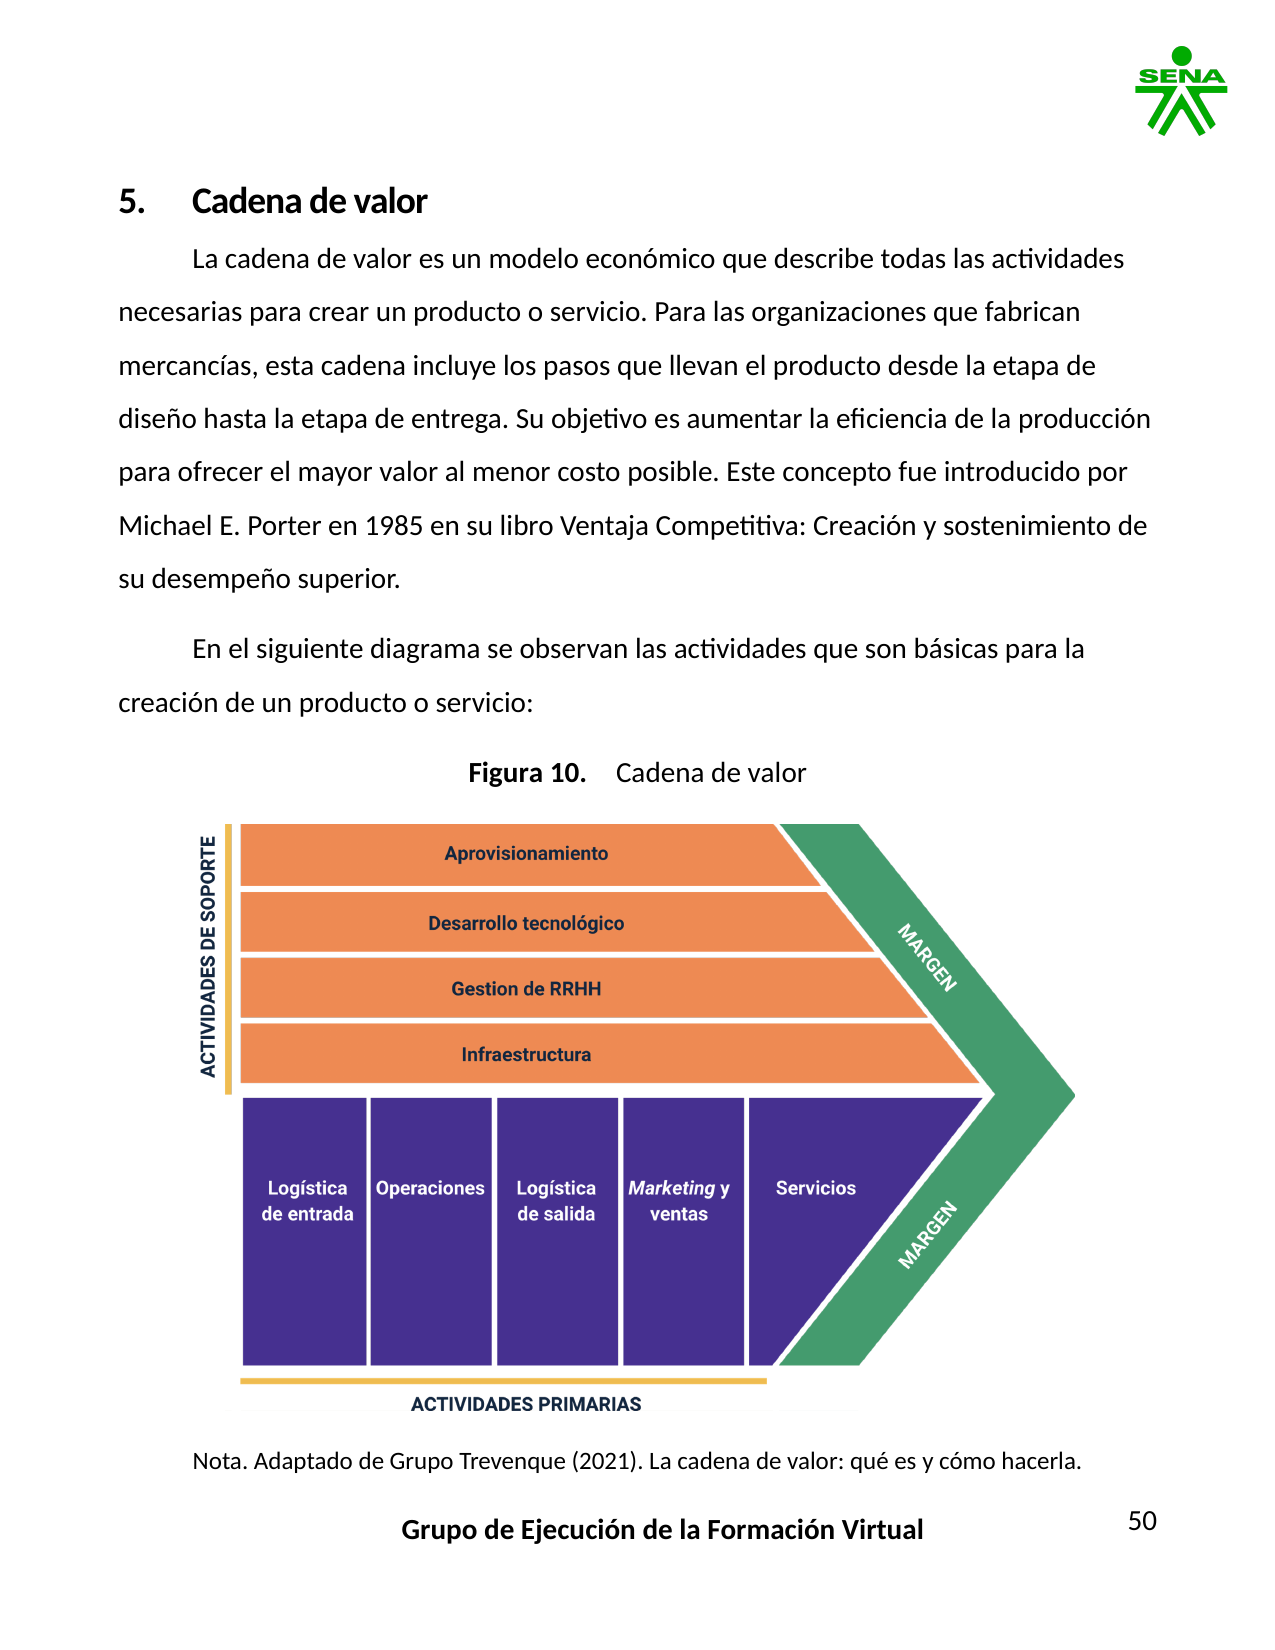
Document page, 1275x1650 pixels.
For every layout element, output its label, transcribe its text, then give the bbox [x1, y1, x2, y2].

text La cadena de valor es un modelo económico que describe todas las actividades necesarias para crear un producto o servicio. Para las organizaciones que fabrican mercancías, esta cadena incluye los pasos que llevan el producto desde la etapa de diseño hasta la etapa de entrega. Su objetivo es aumentar la eficiencia de la producción para ofrecer el mayor valor al menor costo posible. Este concepto fue introducido por Michael E. Porter en 1985 en su libro Ventaja Competitiva: Creación y sostenimiento de su desempeño superior. [118, 240, 1157, 596]
text Cadena de valor [118, 754, 1157, 789]
picture [1135, 46, 1228, 136]
picture [200, 824, 1075, 1411]
text En el siguiente diagrama se observan las actividades que son básicas para la creación de un producto o servicio: [118, 630, 1157, 719]
subtitle Cadena de valor [118, 177, 1157, 223]
text Nota. Adaptado de Grupo Trevenque (2021). La cadena de valor: qué es y cómo hacerla. [118, 1445, 1157, 1476]
